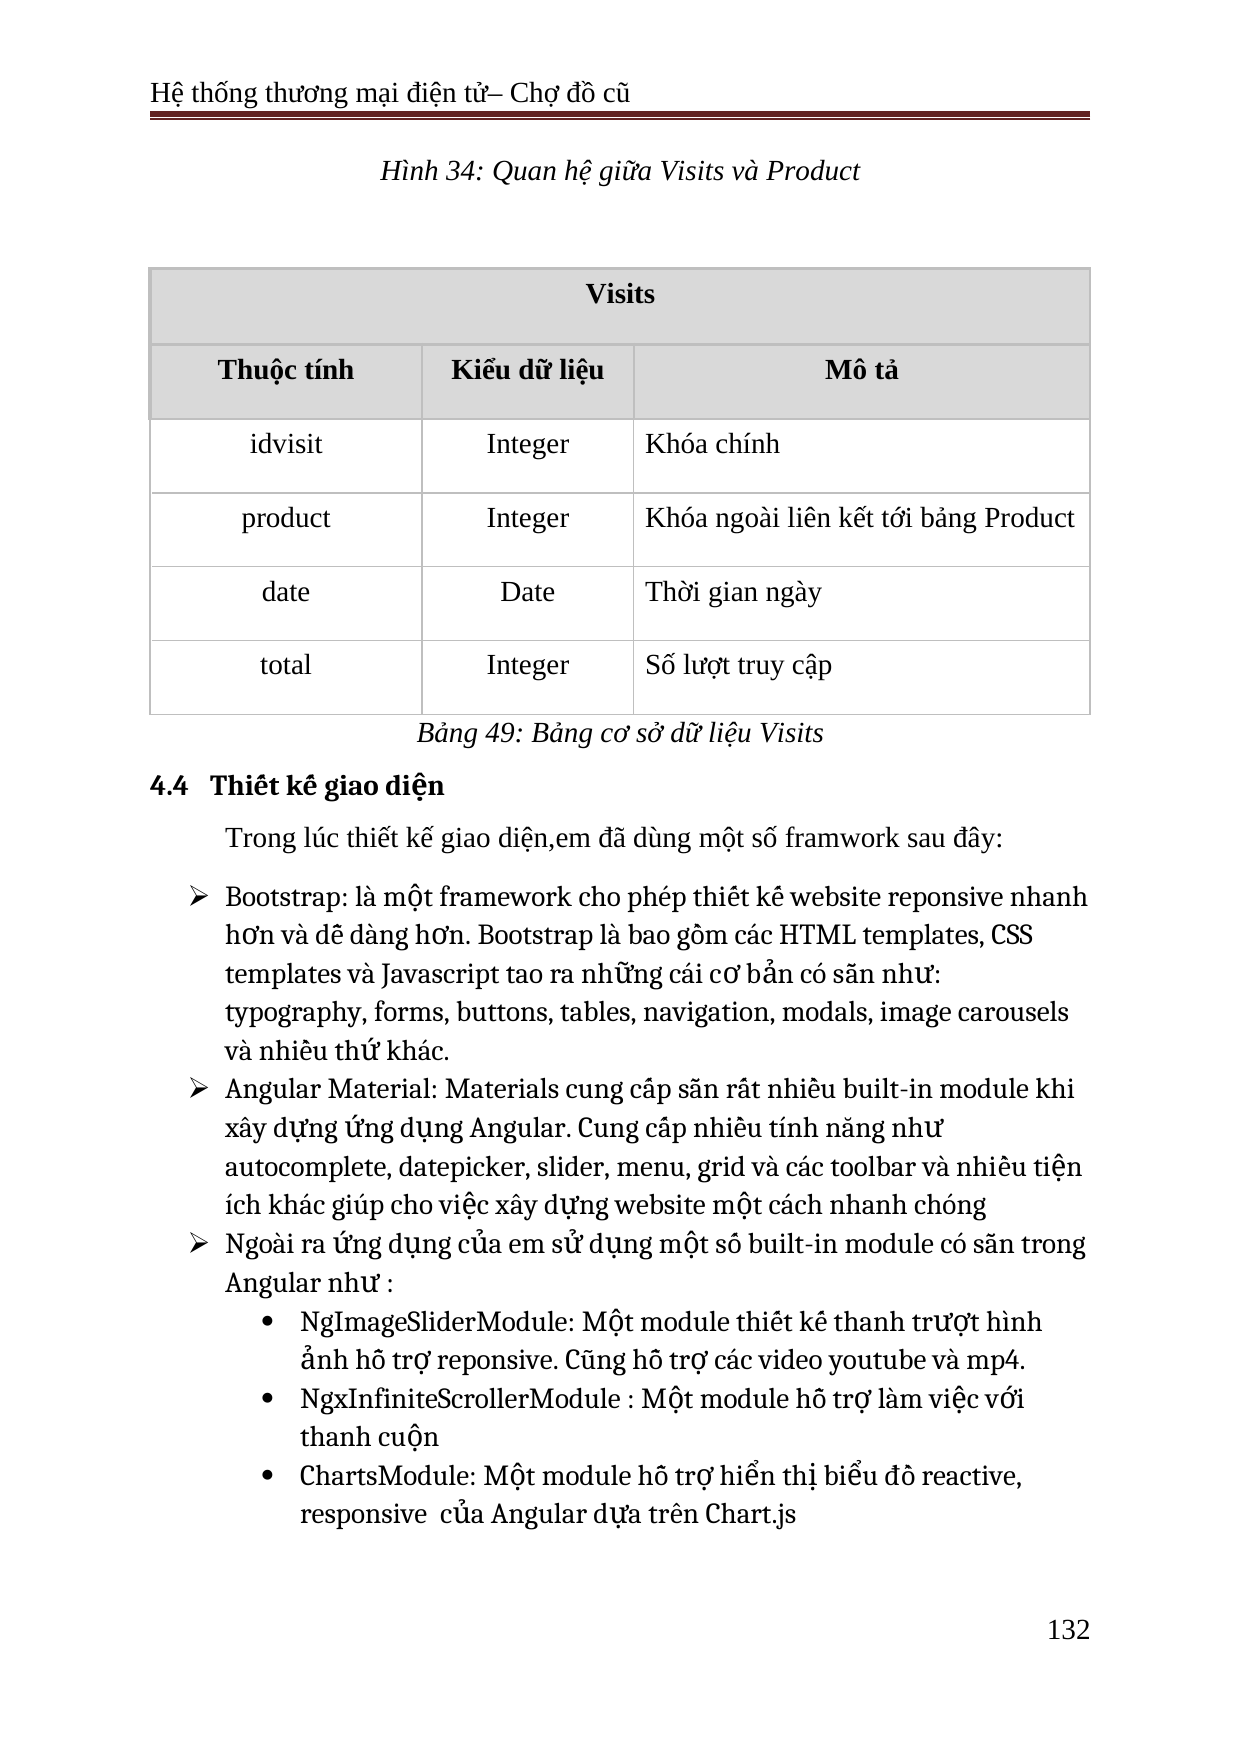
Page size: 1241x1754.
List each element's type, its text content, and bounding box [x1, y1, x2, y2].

table_cell Thời gian ngày [634, 567, 1089, 640]
list NgImageSliderModule: Một module thiết kế thanh trượt hình ảnh hỗ trợ reponsive. Cũng hỗ trợ các video youtube và mp4. [262, 1305, 1090, 1377]
list Angular Material: Materials cung cấp sẵn rất nhiều built-in module khi xây dựng ứng dụng Angular. Cung cấp nhiều tính năng như autocomplete, datepicker, slider, menu, grid và các toolbar và nhiều tiện ích khác giúp cho việc xây dựng website một cách nhanh chóng [187, 1073, 1090, 1222]
list NgxInfiniteScrollerModule : Một module hỗ trợ làm việc với thanh cuộn [262, 1382, 1090, 1454]
list ChartsModule: Một module hỗ trợ hiển thị biểu đồ reactive, responsive của Angular dựa trên Chart.js [262, 1459, 1090, 1531]
subtitle Thiết kế giao diện [150, 769, 1090, 803]
table_cell Integer [423, 420, 633, 492]
list Ngoài ra ứng dụng của em sử dụng một số built-in module có sẵn trong Angular như : [187, 1227, 1090, 1300]
text Hình 34: Quan hệ giữa Visits và Product [150, 153, 1090, 187]
table_cell Mô tả [635, 346, 1089, 418]
table_cell product [151, 492, 421, 566]
table_cell Số lượt truy cập [634, 641, 1089, 713]
table_cell Integer [423, 494, 633, 566]
table_cell total [151, 640, 421, 713]
table_cell date [151, 566, 421, 640]
table_header Visits [152, 270, 1089, 343]
table_cell Integer [423, 641, 633, 713]
table_cell Thuộc tính [152, 346, 421, 418]
table_cell Khóa ngoài liên kết tới bảng Product [634, 494, 1089, 566]
table_cell Date [423, 567, 633, 640]
table_cell idvisit [151, 420, 421, 492]
list Bootstrap: là một framework cho phép thiết kế website reponsive nhanh hơn và dễ dàng hơn. Bootstrap là bao gồm các HTML templates, CSS templates và Javascript tao ra những cái cơ bản có sẵn như: typography, forms, buttons, tables, navigation, modals, image carousels và nhiều thứ khác. [187, 880, 1090, 1068]
text Bảng 49: Bảng cơ sở dữ liệu Visits [150, 715, 1090, 749]
table_cell Khóa chính [634, 420, 1089, 492]
text Trong lúc thiết kế giao diện,em đã dùng một số framwork sau đây: [150, 821, 1090, 854]
table_cell Kiểu dữ liệu [423, 346, 633, 418]
